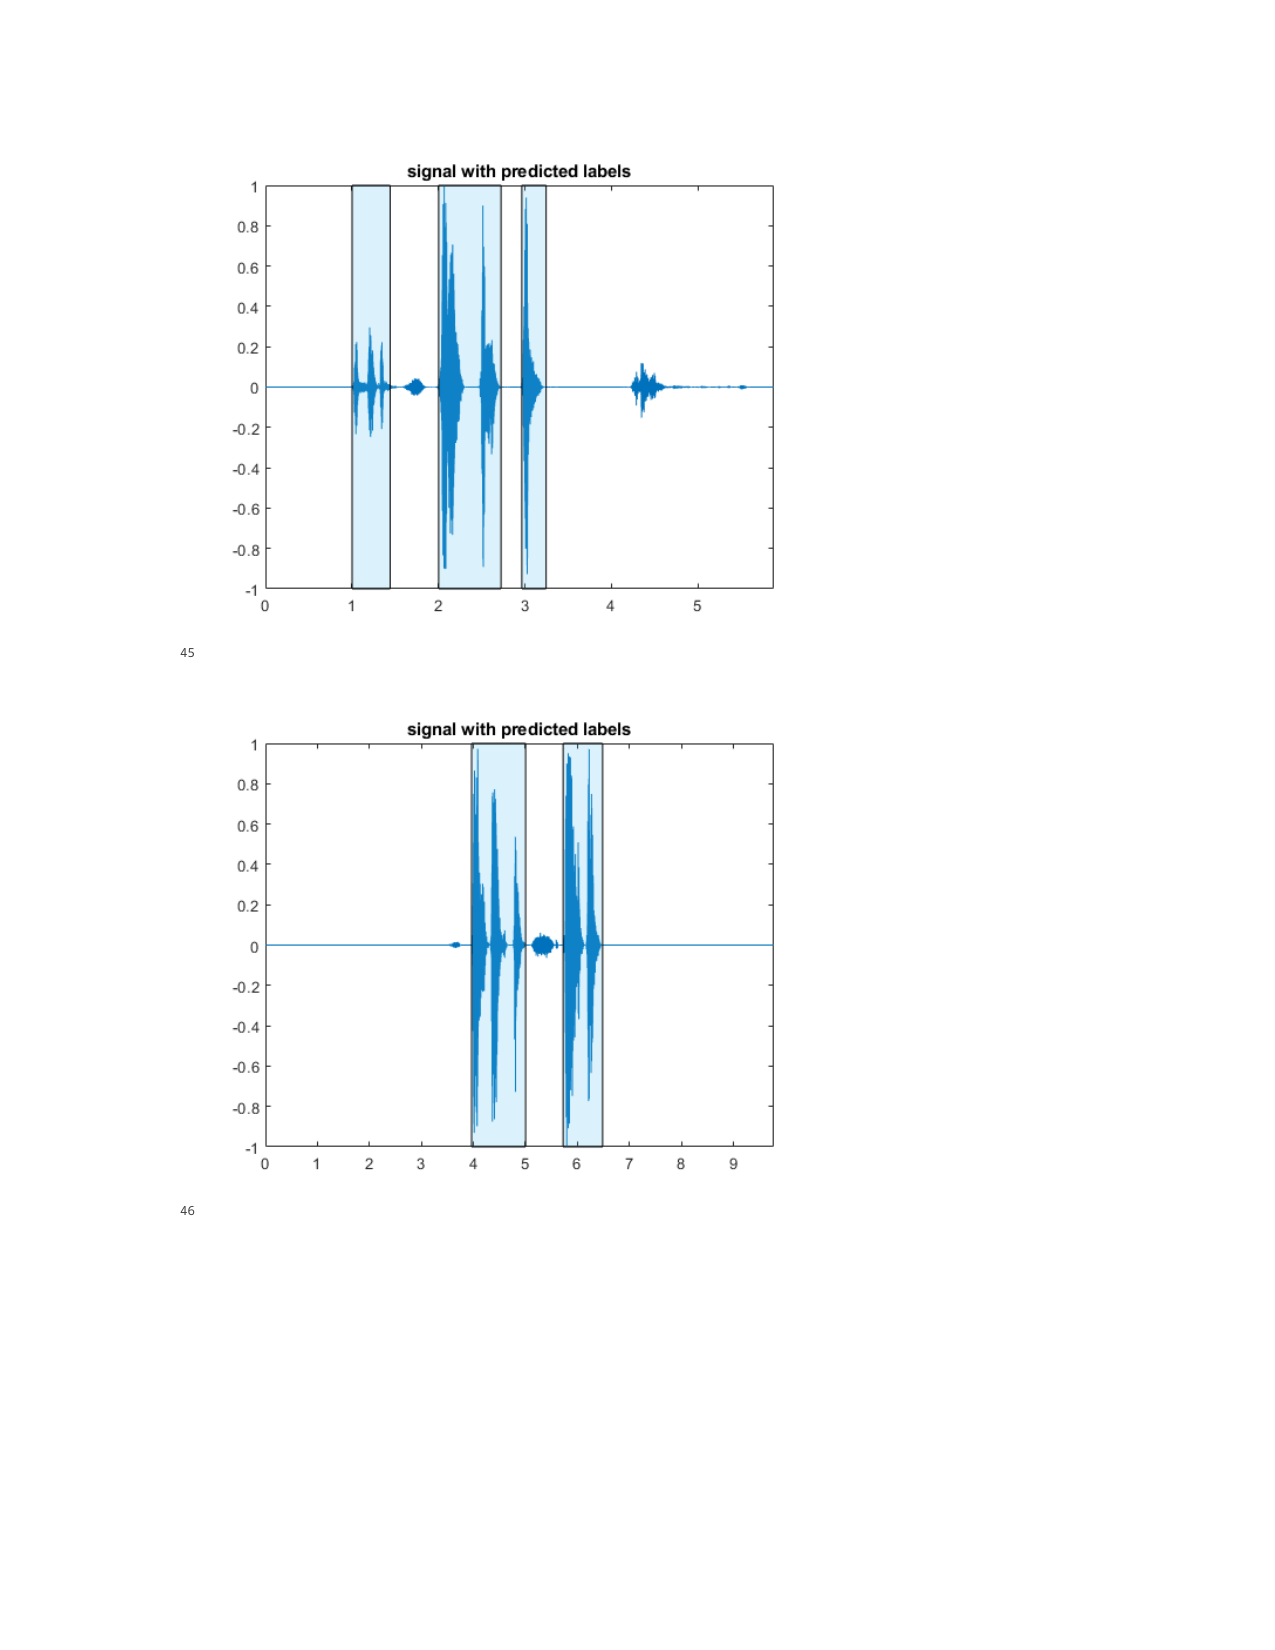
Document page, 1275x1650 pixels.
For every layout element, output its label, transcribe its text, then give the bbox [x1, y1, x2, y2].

picture [180, 707, 836, 1201]
picture [180, 150, 836, 643]
text 45 [150, 644, 1125, 661]
text 46 [150, 1202, 1125, 1219]
